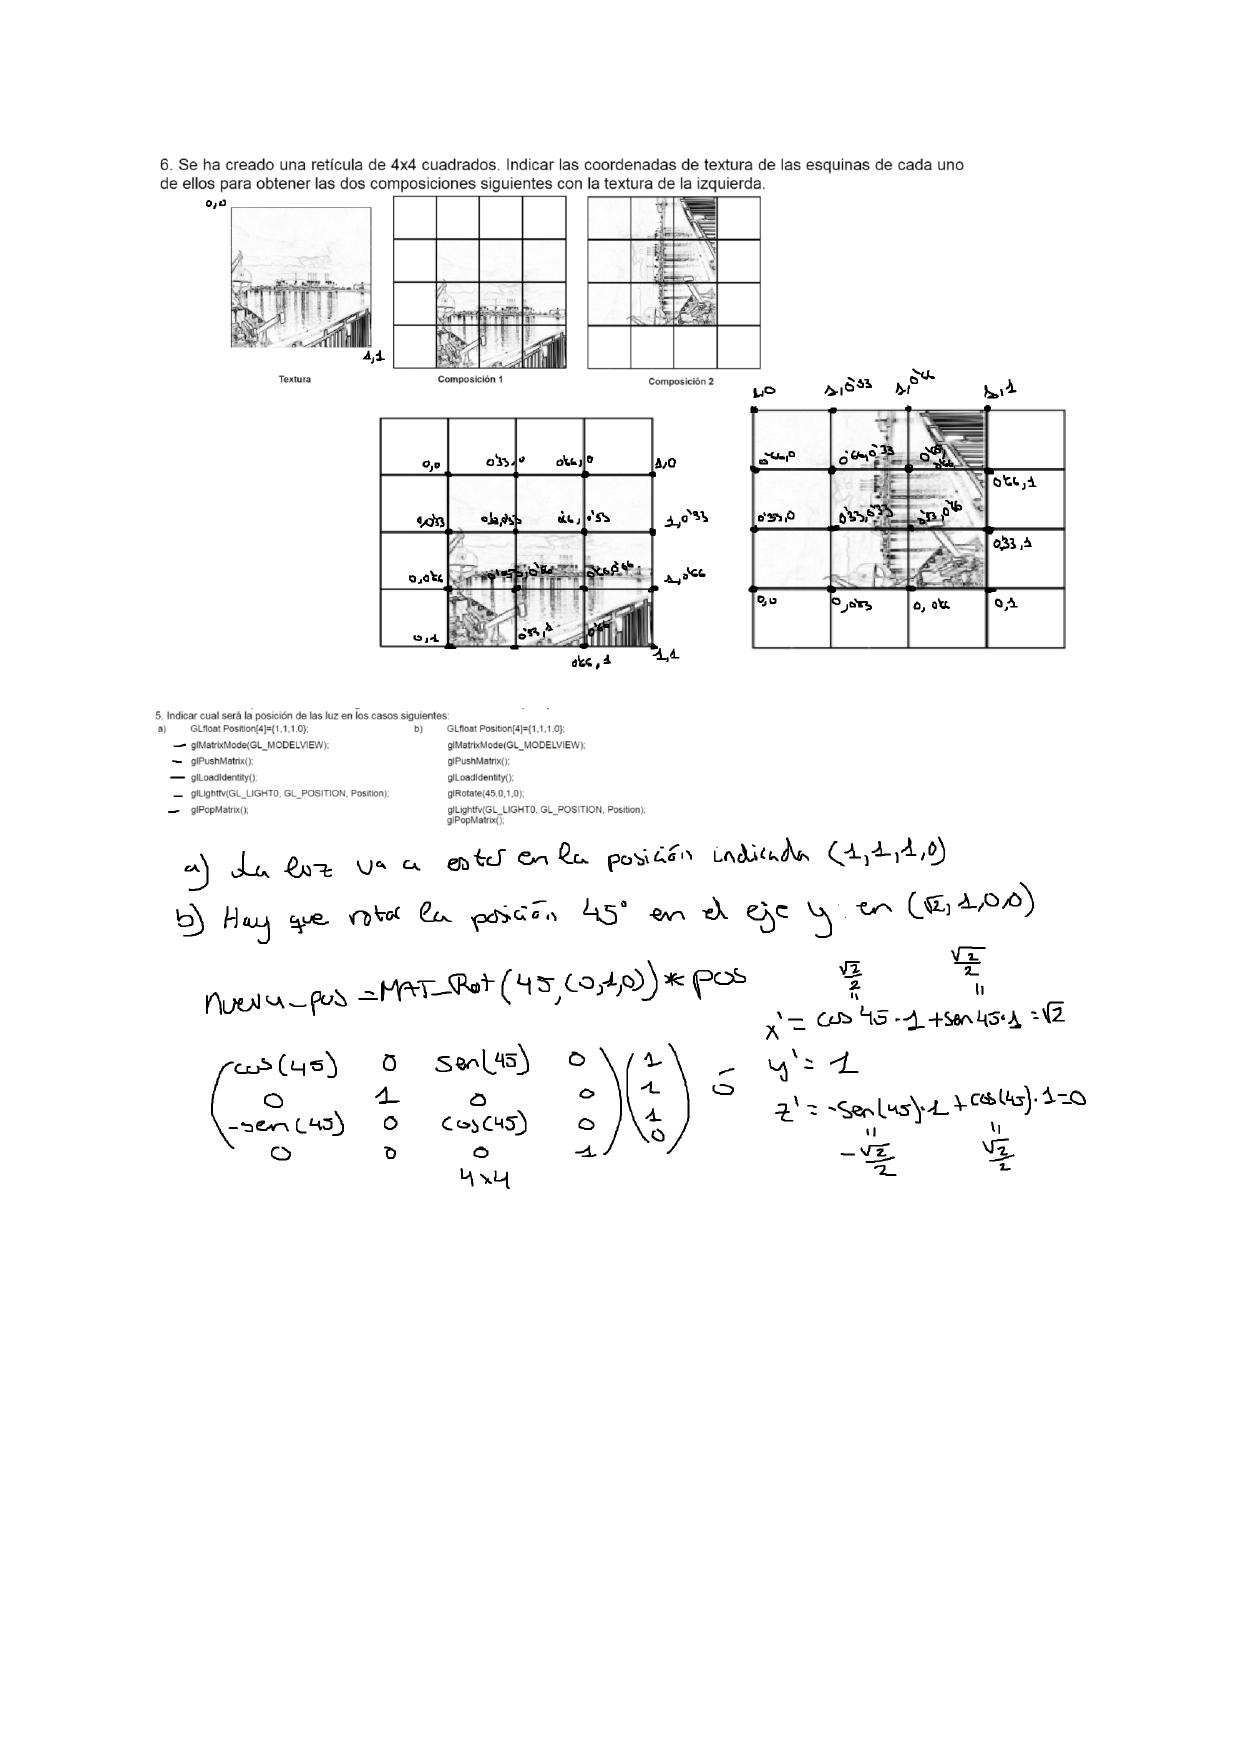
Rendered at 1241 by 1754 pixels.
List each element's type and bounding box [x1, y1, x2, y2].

picture [150, 150, 1091, 705]
picture [150, 708, 1091, 1217]
